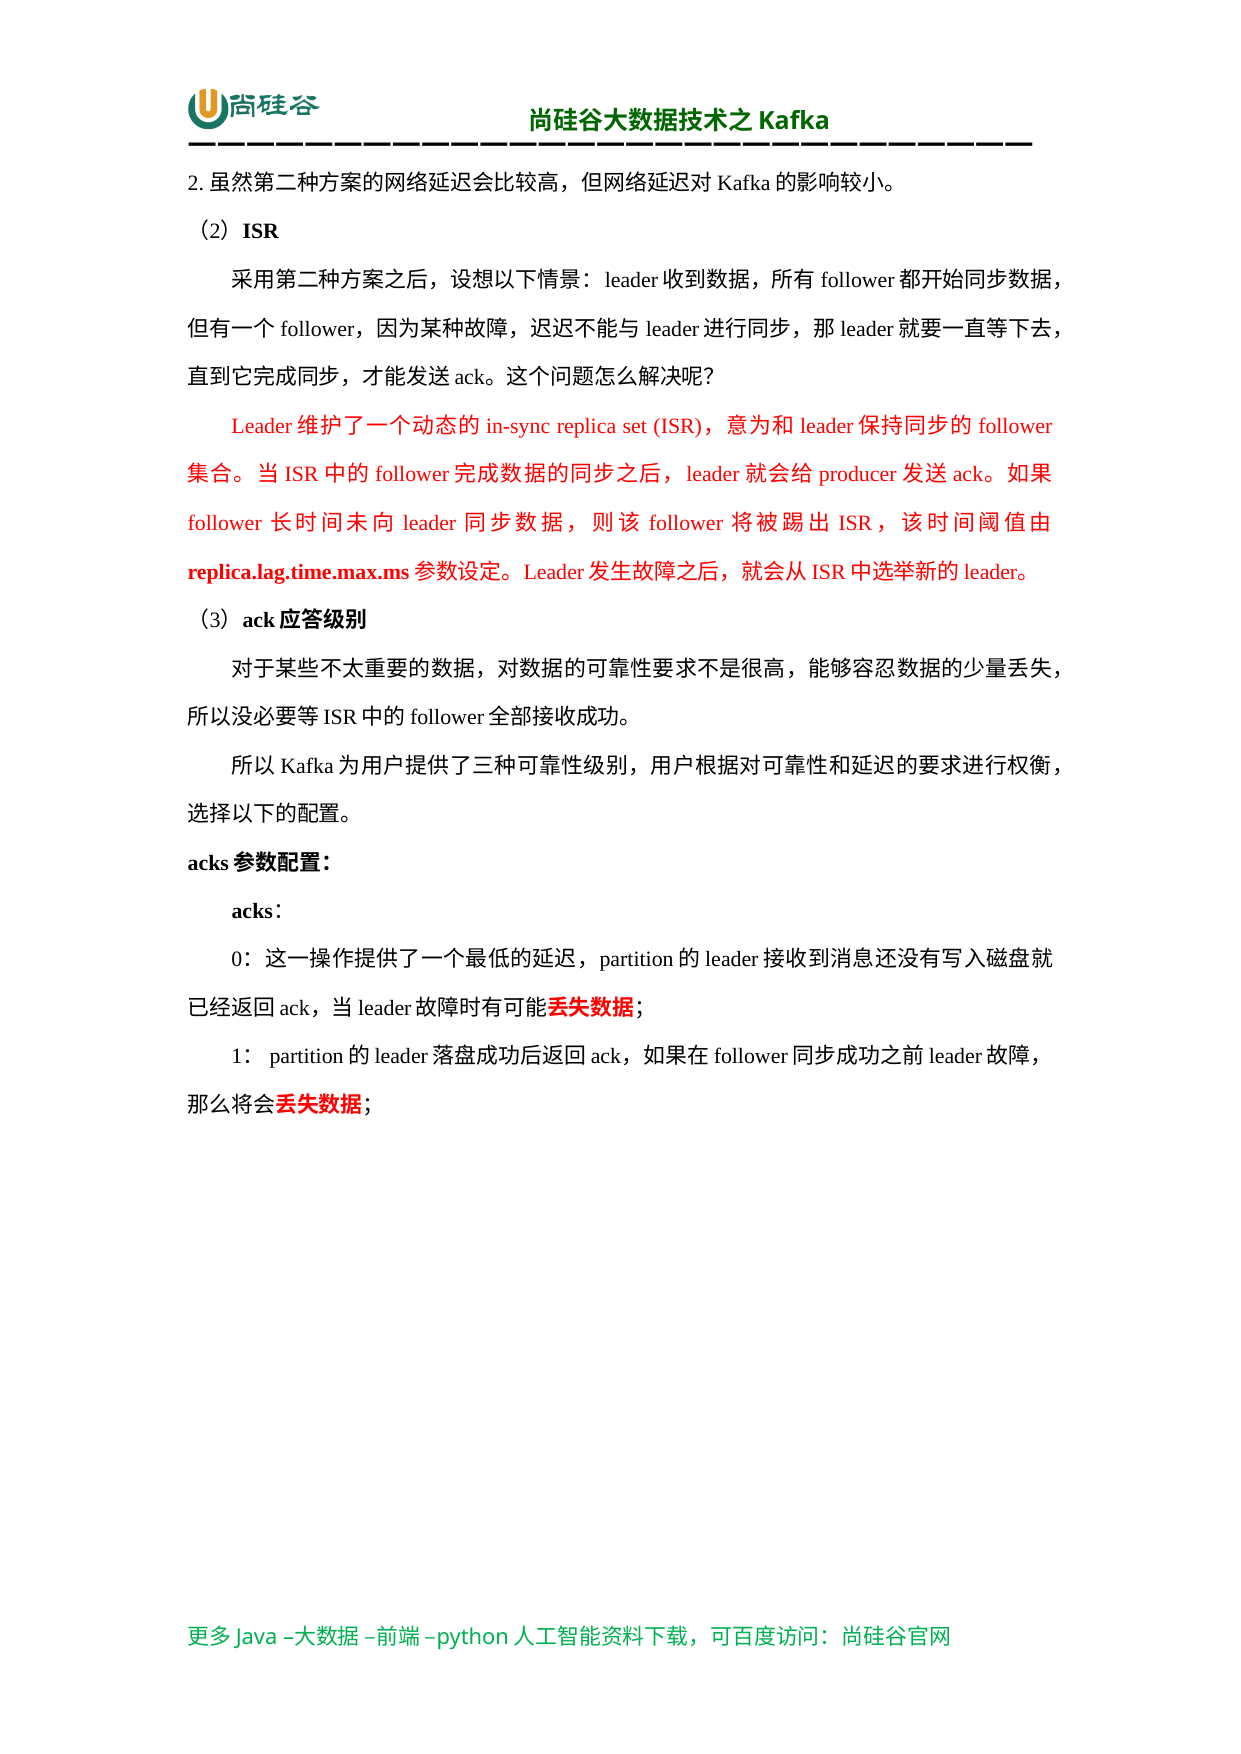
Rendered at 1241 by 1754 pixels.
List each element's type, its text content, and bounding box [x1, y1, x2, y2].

text acks： [187, 893, 1053, 925]
text （3）ack应答级别 [187, 602, 1053, 634]
text Leader维护了一个动态的in-sync replica set (ISR)，意为和leader保持同步的follower集合。当ISR中的follower完成数据的同步之后，leader就会给producer发送ack。如果follower长时间未向leader同步数据，则该follower将被踢出ISR，该时间阈值由replica.lag.time.max.ms参数设定。Leader发生故障之后，就会从ISR中选举新的leader。 [187, 407, 1053, 586]
text acks参数配置： [187, 844, 1053, 877]
text 采用第二种方案之后，设想以下情景：leader收到数据，所有follower都开始同步数据，但有一个follower，因为某种故障，迟迟不能与leader进行同步，那leader就要一直等下去，直到它完成同步，才能发送ack。这个问题怎么解决呢？ [187, 261, 1053, 391]
text 对于某些不太重要的数据，对数据的可靠性要求不是很高，能够容忍数据的少量丢失，所以没必要等ISR中的follower全部接收成功。 [187, 650, 1053, 731]
text 0：这一操作提供了一个最低的延迟，partition的leader接收到消息还没有写入磁盘就已经返回ack，当leader故障时有可能丢失数据； [187, 941, 1053, 1022]
text 2. 虽然第二种方案的网络延迟会比较高，但网络延迟对Kafka的影响较小。 [187, 165, 1053, 197]
text （2）ISR [187, 213, 1053, 246]
text 所以Kafka为用户提供了三种可靠性级别，用户根据对可靠性和延迟的要求进行权衡，选择以下的配置。 [187, 747, 1053, 828]
text 1： partition的leader落盘成功后返回ack，如果在follower同步成功之前leader故障，那么将会丢失数据； [187, 1038, 1053, 1119]
